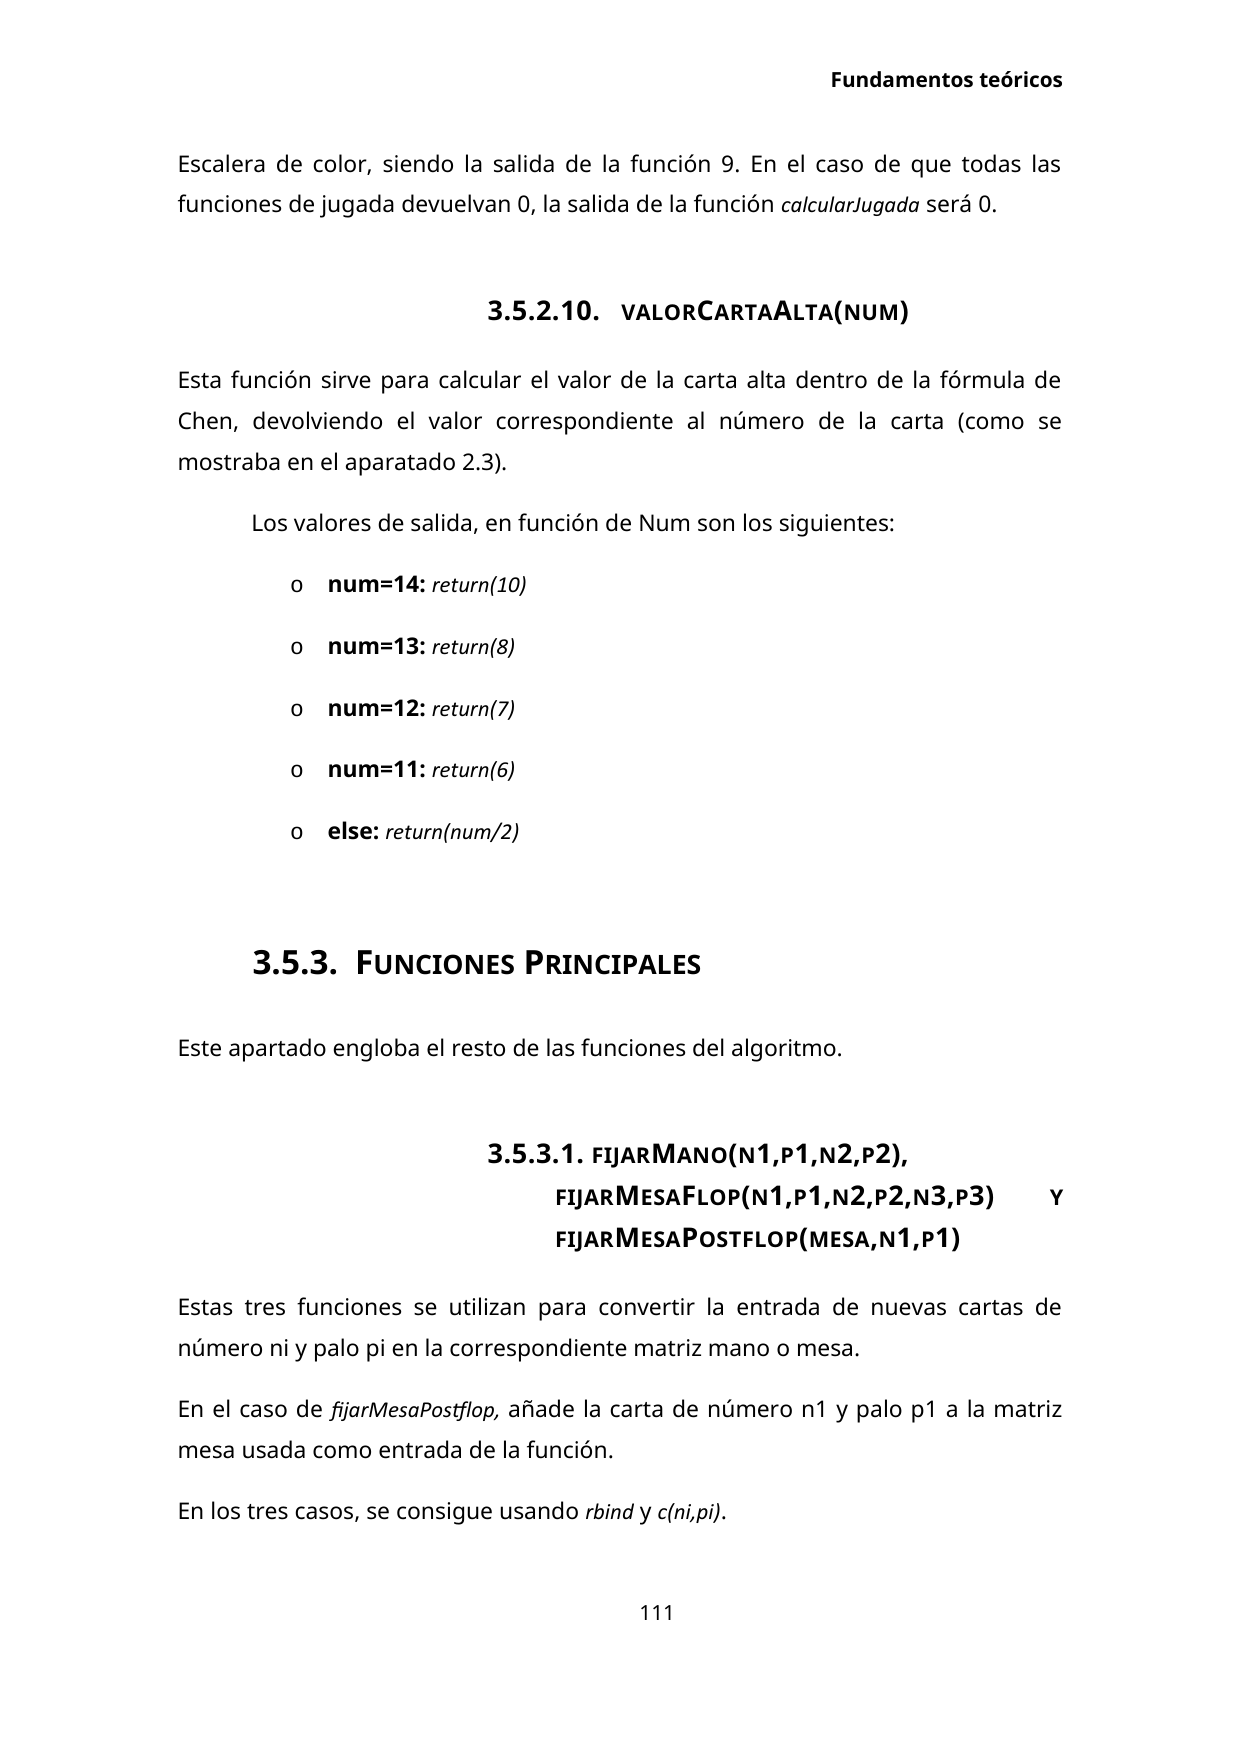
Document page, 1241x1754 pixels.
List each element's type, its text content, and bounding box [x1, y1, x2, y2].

list num=11: return(6) [290, 753, 1063, 784]
text Esta función sirve para calcular el valor de la carta alta dentro de la fórmula de Chen, devolviendo el valor correspondiente al número de la carta (como se mostraba en el aparatado 2.3). [177, 364, 1063, 477]
subtitle Funciones Principales [252, 939, 1063, 984]
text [177, 148, 1063, 219]
list num=12: return(7) [290, 692, 1063, 723]
text Este apartado engloba el resto de las funciones del algoritmo. [177, 1032, 1063, 1063]
text Los valores de salida, en función de Num son los siguientes: [177, 507, 1063, 538]
text En los tres casos, se consigue usando rbind y c(ni,pi). [177, 1495, 1063, 1526]
list else: return(num/2) [290, 815, 1063, 846]
text Estas tres funciones se utilizan para convertir la entrada de nuevas cartas de número ni y palo pi en la correspondiente matriz mano o mesa. [177, 1291, 1063, 1363]
subtitle valorCartaAlta(num) [487, 291, 1063, 328]
subtitle fijarMano(n1,p1,n2,p2), fijarMesaFlop(n1,p1,n2,p2,n3,p3) y fijarMesaPostflop(mesa,n1,p1) [487, 1135, 1063, 1255]
list num=13: return(8) [290, 630, 1063, 661]
text En el caso de fijarMesaPostflop, añade la carta de número n1 y palo p1 a la matriz mesa usada como entrada de la función. [177, 1393, 1063, 1465]
list num=14: return(10) [290, 568, 1063, 600]
